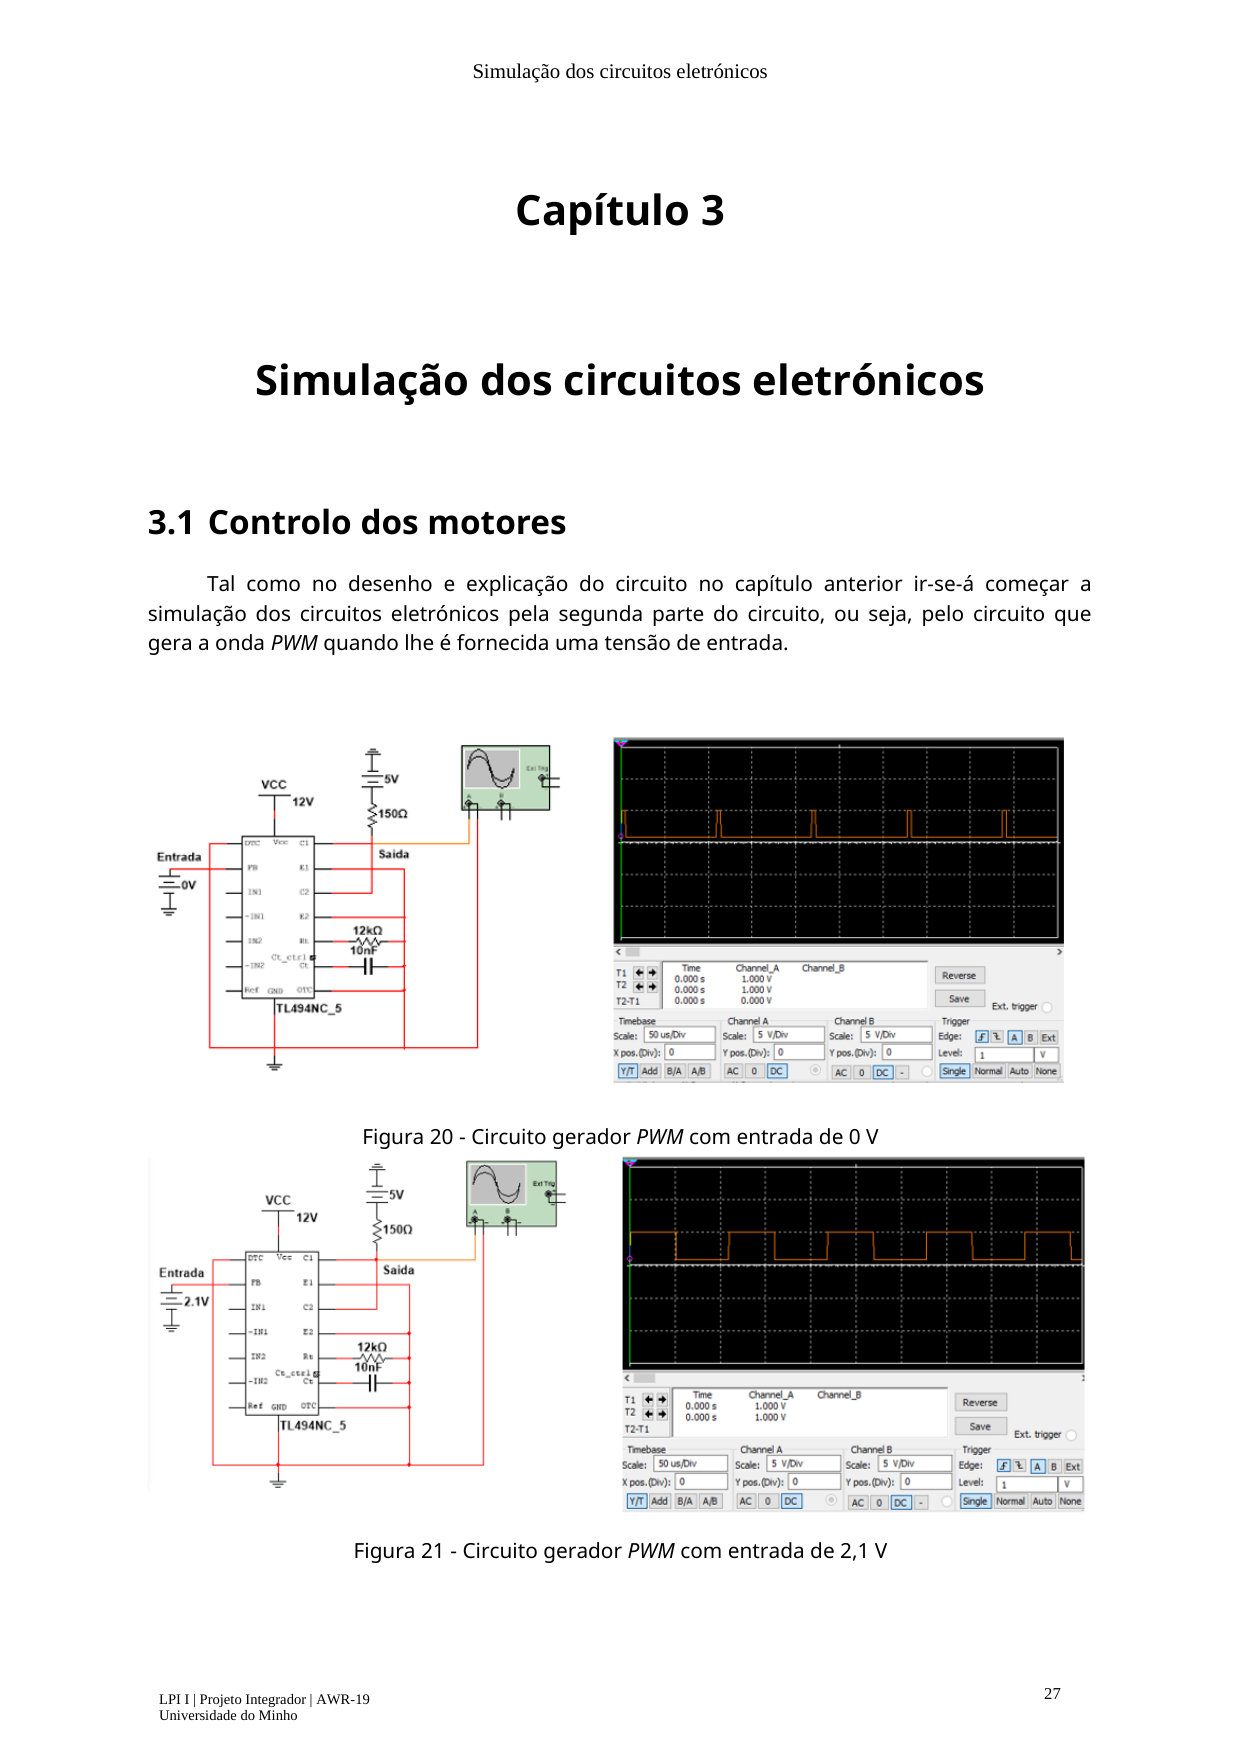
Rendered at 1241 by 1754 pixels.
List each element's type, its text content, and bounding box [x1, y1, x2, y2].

picture [147, 1149, 1088, 1522]
text Simulação dos circuitos eletrónicos [148, 181, 1092, 408]
text Controlo dos motores [148, 498, 1092, 544]
text Tal como no desenho e explicação do circuito no capítulo anterior ir-se-á começar a simulação dos circuitos eletrónicos pela segunda parte do circuito, ou seja, pelo circuito que gera a onda PWM quando lhe é fornecida uma tensão de entrada. [148, 569, 1092, 657]
picture [147, 718, 1088, 1108]
